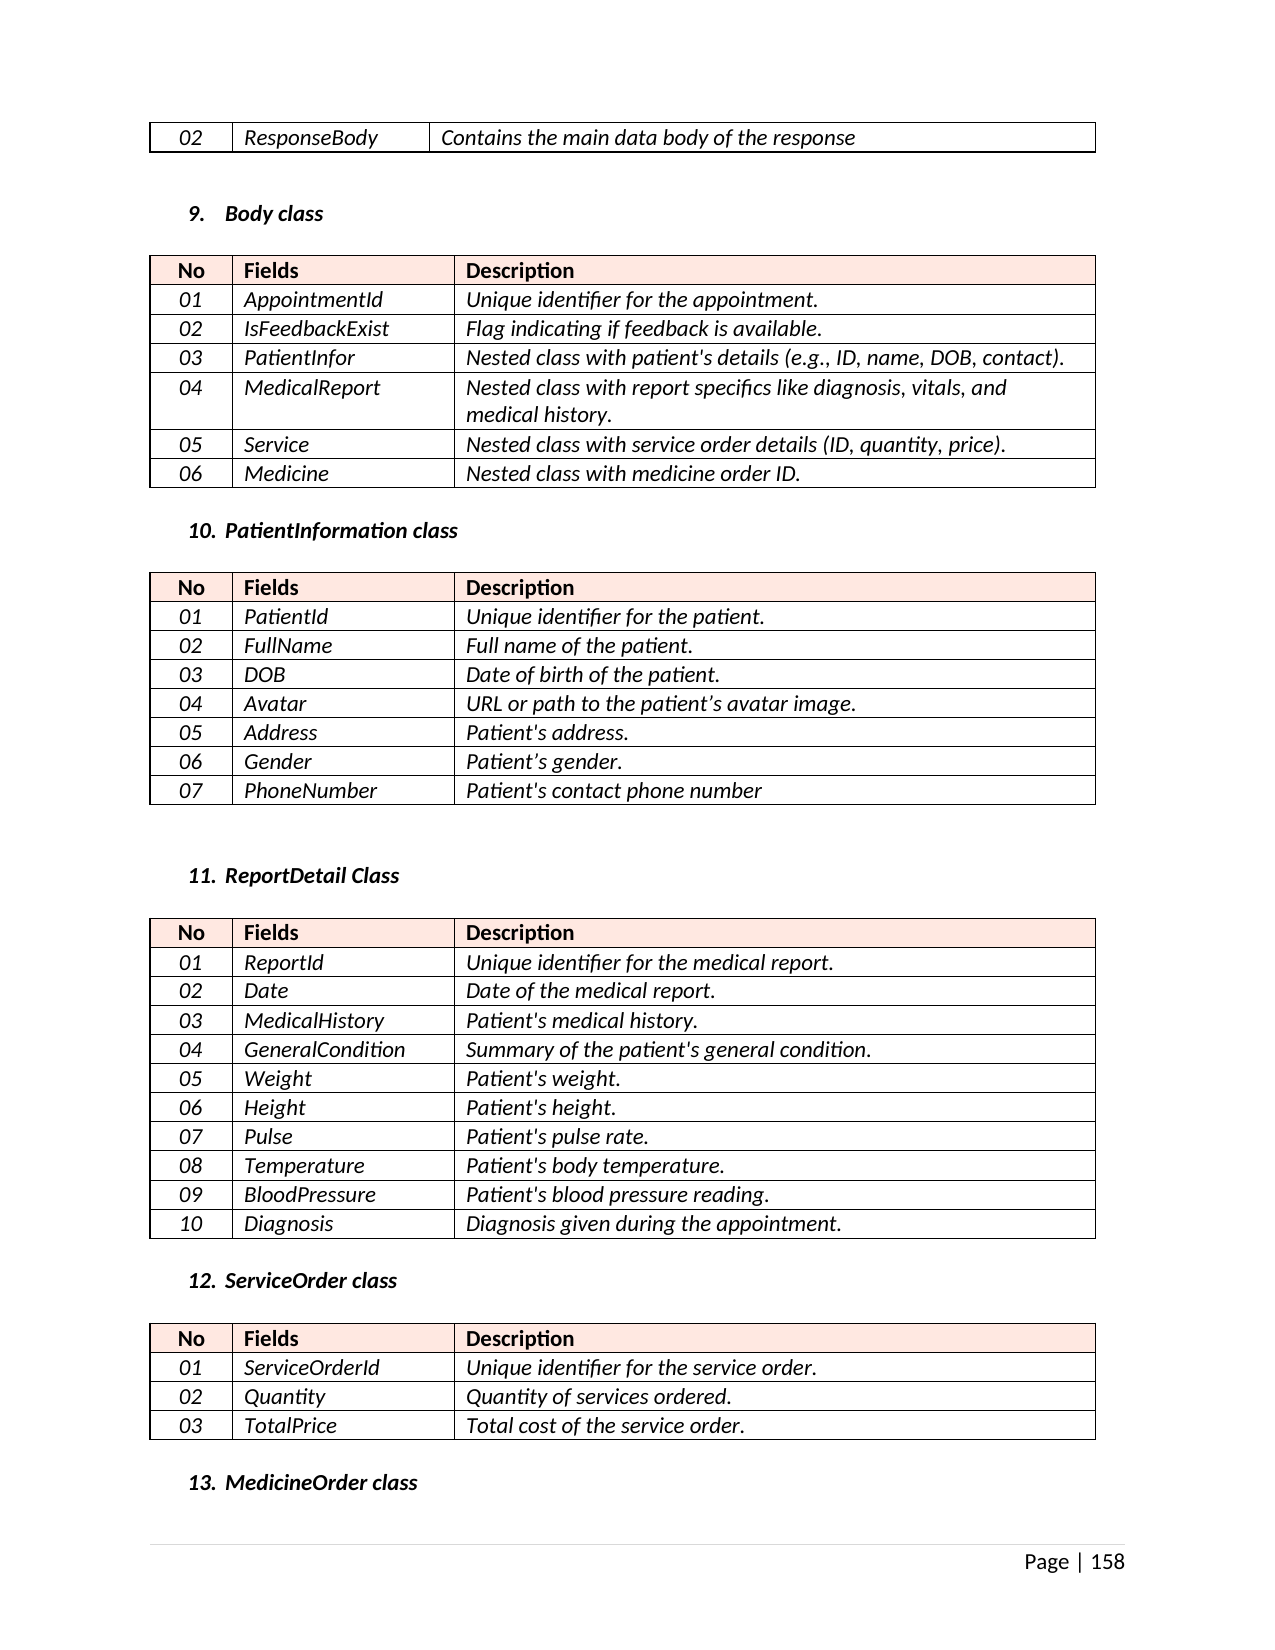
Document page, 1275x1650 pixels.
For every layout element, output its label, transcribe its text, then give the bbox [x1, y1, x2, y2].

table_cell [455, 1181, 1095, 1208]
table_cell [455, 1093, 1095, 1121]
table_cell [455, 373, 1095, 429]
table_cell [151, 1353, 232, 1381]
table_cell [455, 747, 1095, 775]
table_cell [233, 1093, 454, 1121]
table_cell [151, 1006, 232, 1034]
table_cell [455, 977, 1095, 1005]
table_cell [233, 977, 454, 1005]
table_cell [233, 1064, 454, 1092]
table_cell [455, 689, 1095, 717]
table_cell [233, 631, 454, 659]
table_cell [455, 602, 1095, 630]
list Body class [187, 199, 1125, 227]
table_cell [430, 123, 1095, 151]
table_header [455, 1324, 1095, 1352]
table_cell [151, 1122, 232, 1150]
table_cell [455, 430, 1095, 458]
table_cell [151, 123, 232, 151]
list ServiceOrder class [187, 1267, 1125, 1295]
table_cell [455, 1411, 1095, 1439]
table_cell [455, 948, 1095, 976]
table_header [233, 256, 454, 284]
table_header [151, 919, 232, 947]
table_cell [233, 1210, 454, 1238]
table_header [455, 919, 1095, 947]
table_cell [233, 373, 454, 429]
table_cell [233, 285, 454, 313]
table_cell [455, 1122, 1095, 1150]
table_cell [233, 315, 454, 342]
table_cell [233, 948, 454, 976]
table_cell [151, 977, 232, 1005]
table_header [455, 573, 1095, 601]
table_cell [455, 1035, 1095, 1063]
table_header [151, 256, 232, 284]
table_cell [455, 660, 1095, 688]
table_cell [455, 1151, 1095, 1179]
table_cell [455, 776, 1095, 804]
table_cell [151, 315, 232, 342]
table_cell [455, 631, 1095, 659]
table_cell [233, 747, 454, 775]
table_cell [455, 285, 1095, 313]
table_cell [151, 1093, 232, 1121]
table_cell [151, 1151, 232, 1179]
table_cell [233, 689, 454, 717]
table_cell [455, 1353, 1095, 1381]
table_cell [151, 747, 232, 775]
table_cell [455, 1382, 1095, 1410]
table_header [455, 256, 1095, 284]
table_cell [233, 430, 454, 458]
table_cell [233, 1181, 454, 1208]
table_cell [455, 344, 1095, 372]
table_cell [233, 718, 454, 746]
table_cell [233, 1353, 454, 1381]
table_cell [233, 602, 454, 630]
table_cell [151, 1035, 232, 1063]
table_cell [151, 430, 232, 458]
list PatientInformation class [187, 516, 1125, 544]
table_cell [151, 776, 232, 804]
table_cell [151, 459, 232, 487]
list ReportDetail Class [187, 861, 1125, 889]
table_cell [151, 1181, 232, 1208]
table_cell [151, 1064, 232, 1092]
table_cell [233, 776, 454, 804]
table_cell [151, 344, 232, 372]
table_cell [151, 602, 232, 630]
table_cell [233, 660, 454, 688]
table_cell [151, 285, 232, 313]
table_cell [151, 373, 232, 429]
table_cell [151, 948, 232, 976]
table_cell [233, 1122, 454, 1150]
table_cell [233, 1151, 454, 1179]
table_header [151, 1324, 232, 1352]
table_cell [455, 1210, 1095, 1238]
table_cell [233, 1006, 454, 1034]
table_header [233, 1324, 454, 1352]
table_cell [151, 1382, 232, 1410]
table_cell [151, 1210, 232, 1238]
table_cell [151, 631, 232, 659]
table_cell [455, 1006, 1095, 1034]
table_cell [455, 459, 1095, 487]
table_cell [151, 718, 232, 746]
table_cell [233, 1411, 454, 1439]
list MedicineOrder class [187, 1468, 1125, 1496]
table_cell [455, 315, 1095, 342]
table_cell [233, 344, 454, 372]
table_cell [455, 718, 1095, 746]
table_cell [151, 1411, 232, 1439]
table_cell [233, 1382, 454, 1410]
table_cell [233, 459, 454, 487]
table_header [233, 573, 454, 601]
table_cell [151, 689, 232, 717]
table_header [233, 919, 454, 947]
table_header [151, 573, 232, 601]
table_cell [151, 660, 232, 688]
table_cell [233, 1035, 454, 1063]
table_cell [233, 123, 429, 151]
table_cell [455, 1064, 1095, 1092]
